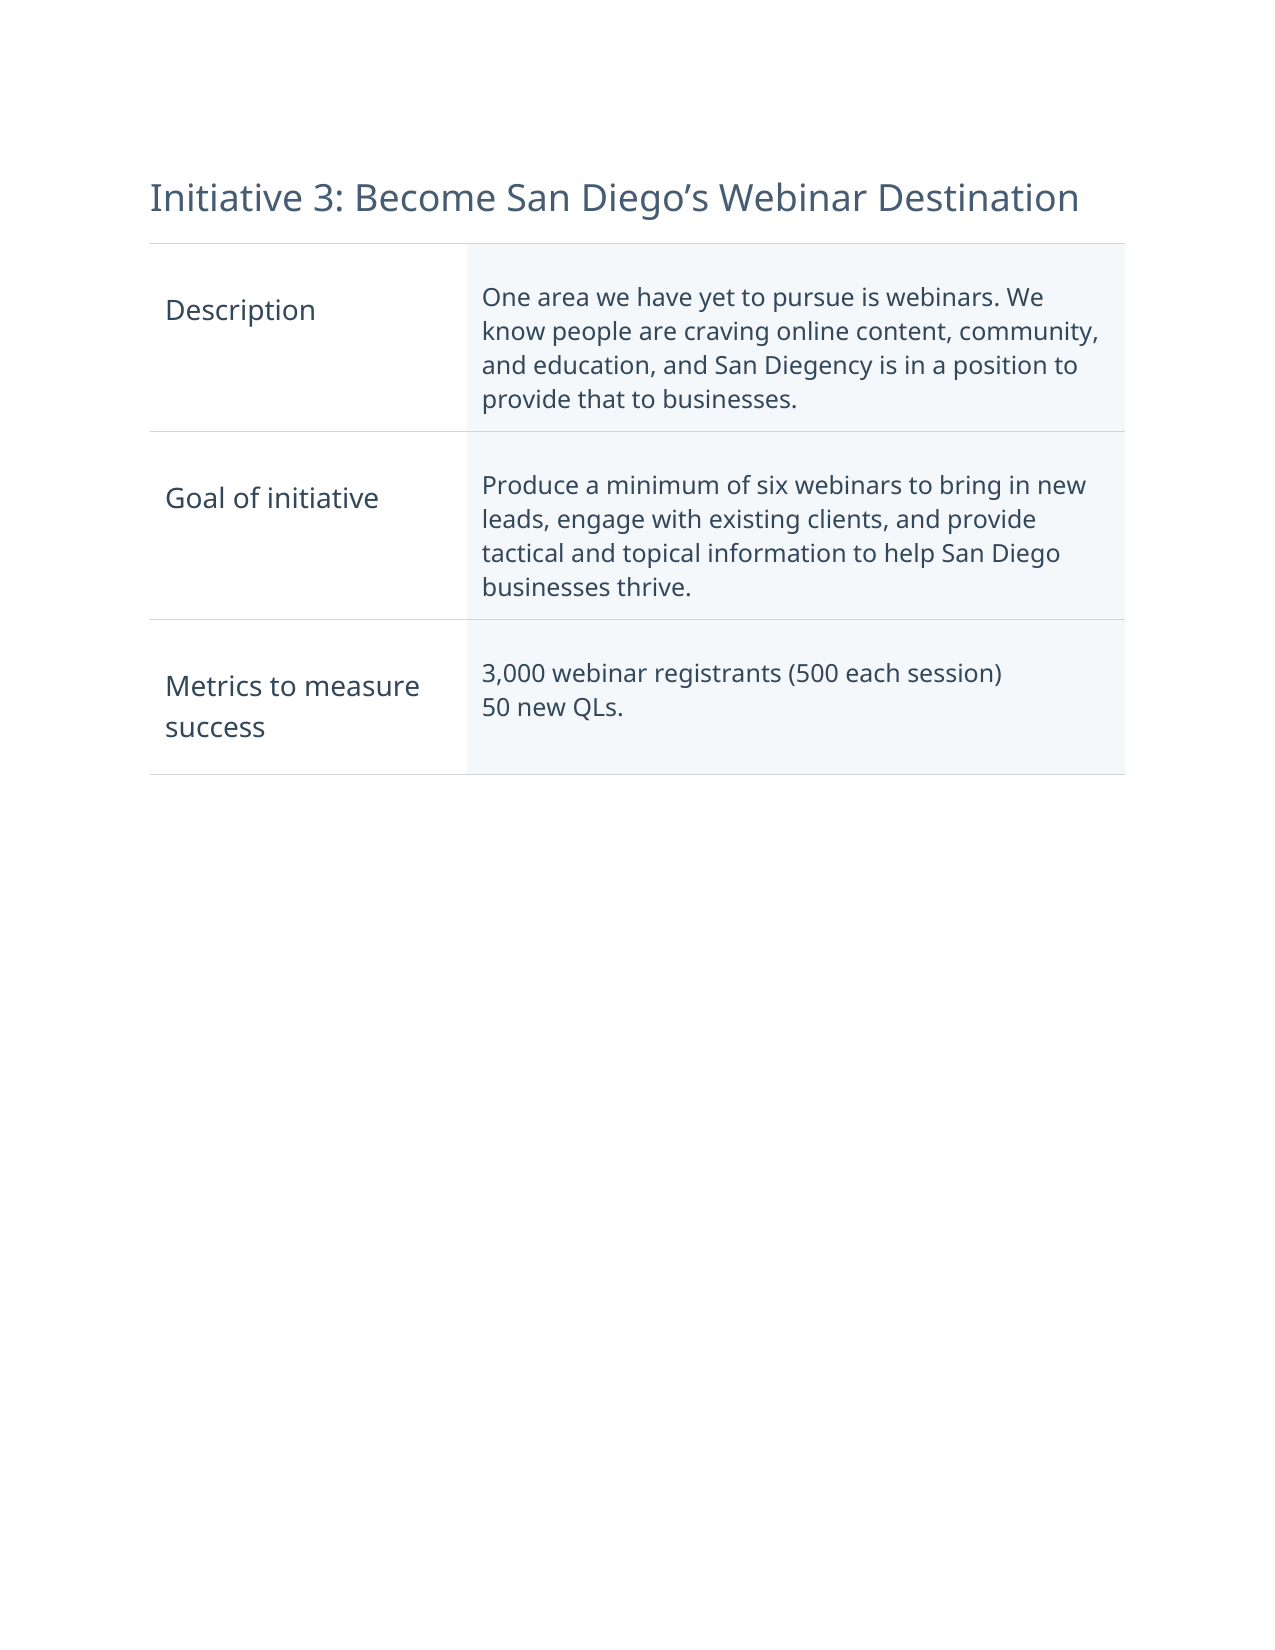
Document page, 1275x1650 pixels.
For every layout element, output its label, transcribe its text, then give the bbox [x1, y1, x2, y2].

table_header Initiative 3: Become San Diego’s Webinar Destination [150, 150, 1125, 243]
table_cell 3,000 webinar registrants (500 each session) 50 new QLs. [467, 620, 1125, 774]
table_cell Produce a minimum of six webinars to bring in new leads, engage with existing clients, and provide tactical and topical information to help San Diego businesses thrive. [467, 432, 1125, 619]
table_cell Description [150, 244, 467, 431]
table_cell Goal of initiative [150, 432, 467, 619]
table_cell Metrics to measure success [150, 620, 467, 774]
table_cell One area we have yet to pursue is webinars. We know people are craving online content, community, and education, and San Diegency is in a position to provide that to businesses. [467, 244, 1125, 431]
